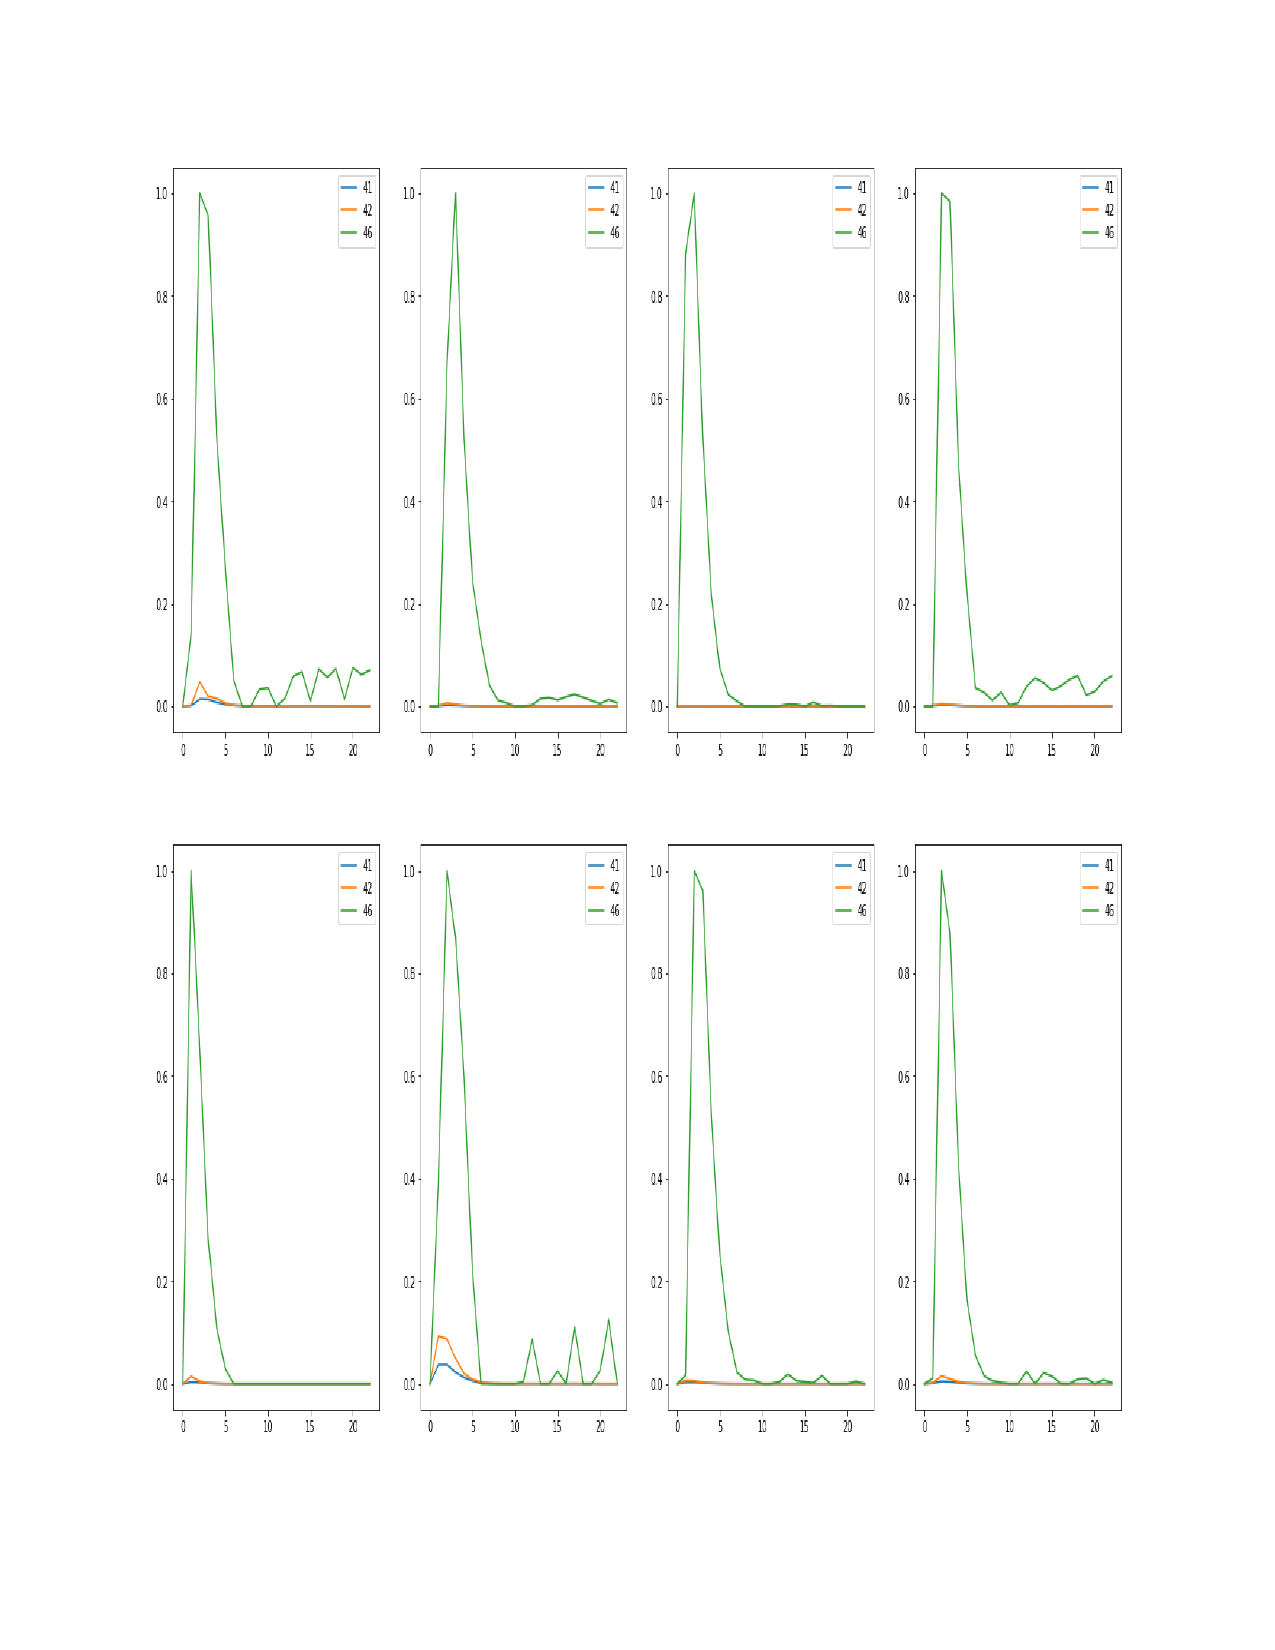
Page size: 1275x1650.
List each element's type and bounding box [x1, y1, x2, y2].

picture [150, 158, 1125, 1446]
